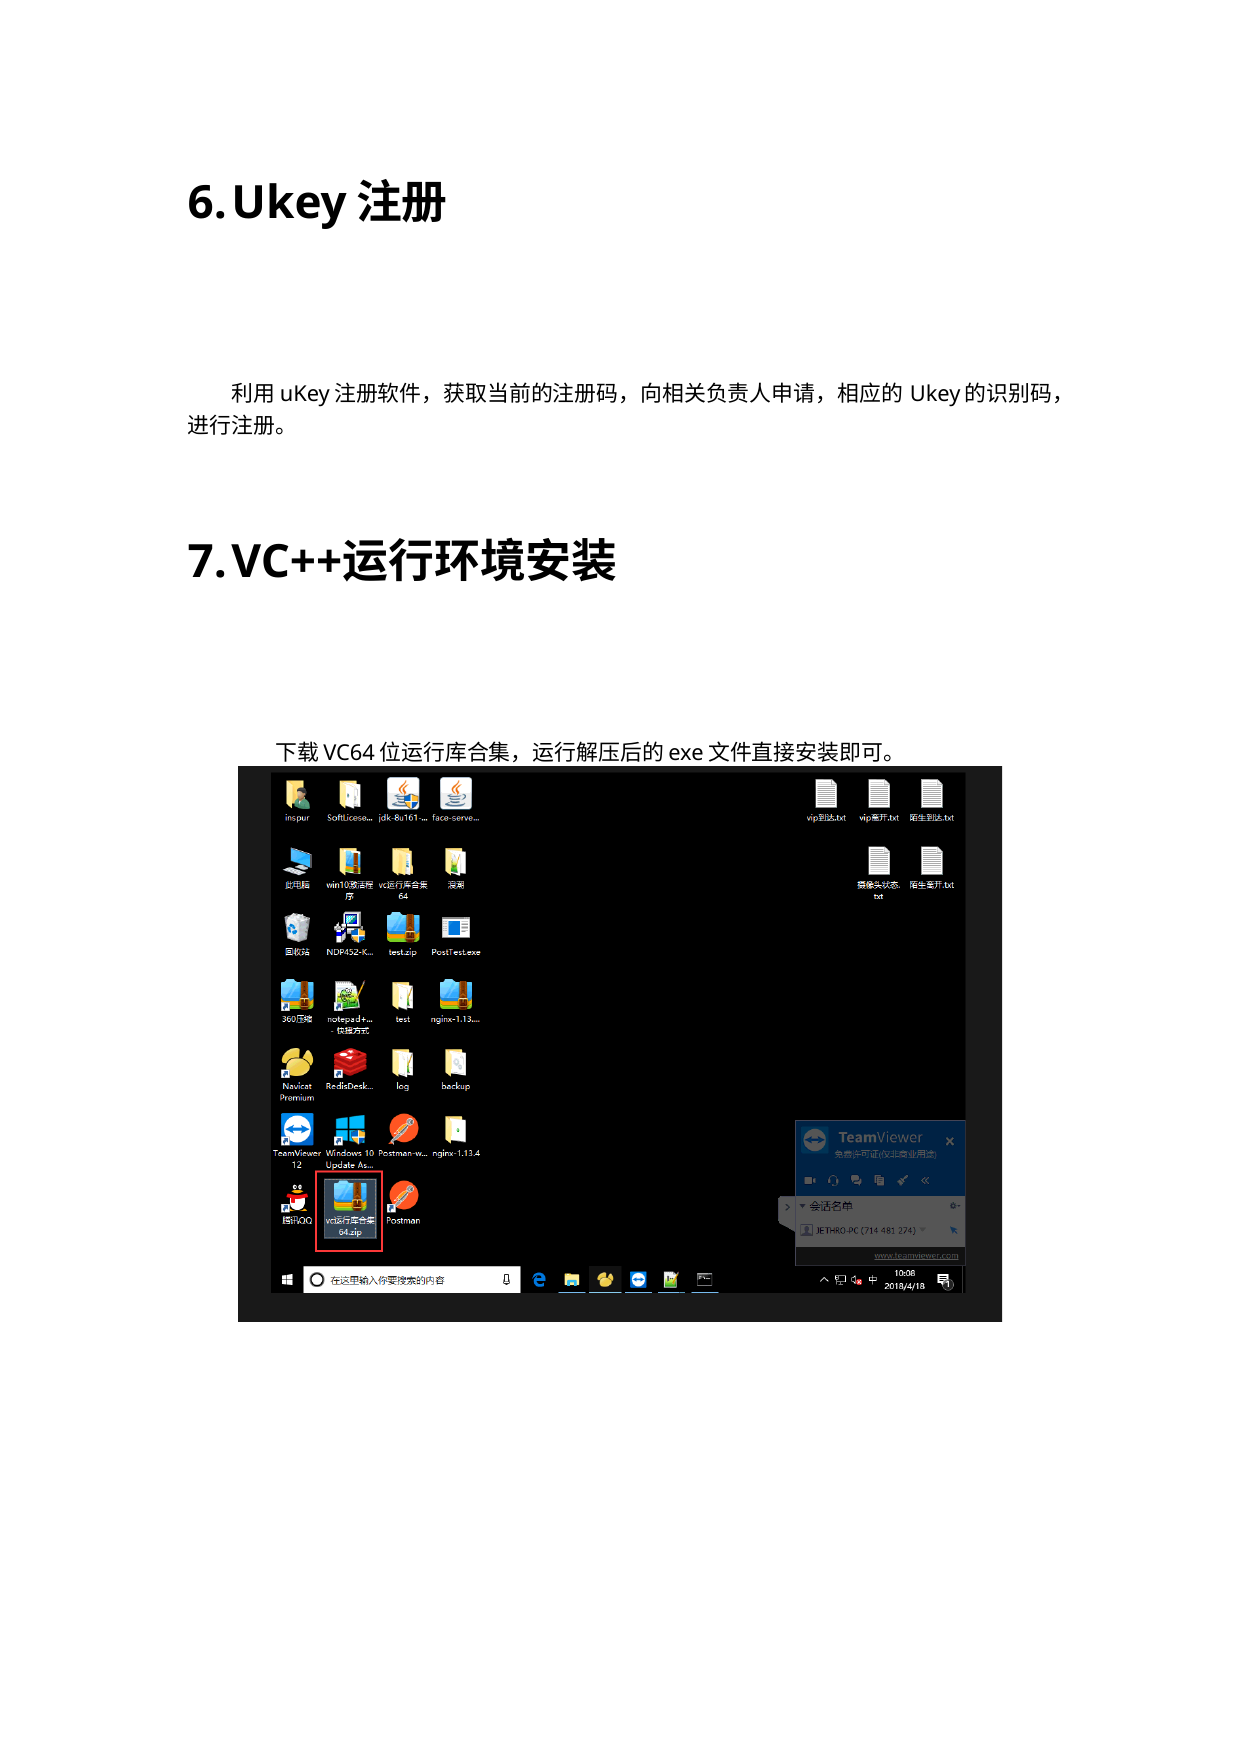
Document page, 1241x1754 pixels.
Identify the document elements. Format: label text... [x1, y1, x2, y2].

subtitle Ukey注册 [187, 150, 1053, 247]
subtitle VC++运行环境安装 [187, 508, 1053, 606]
text 下载VC64位运行库合集，运行解压后的exe文件直接安装即可。 [187, 734, 1053, 767]
picture [238, 766, 1003, 1322]
text 利用uKey注册软件，获取当前的注册码，向相关负责人申请，相应的Ukey的识别码，进行注册。 [187, 376, 1053, 441]
